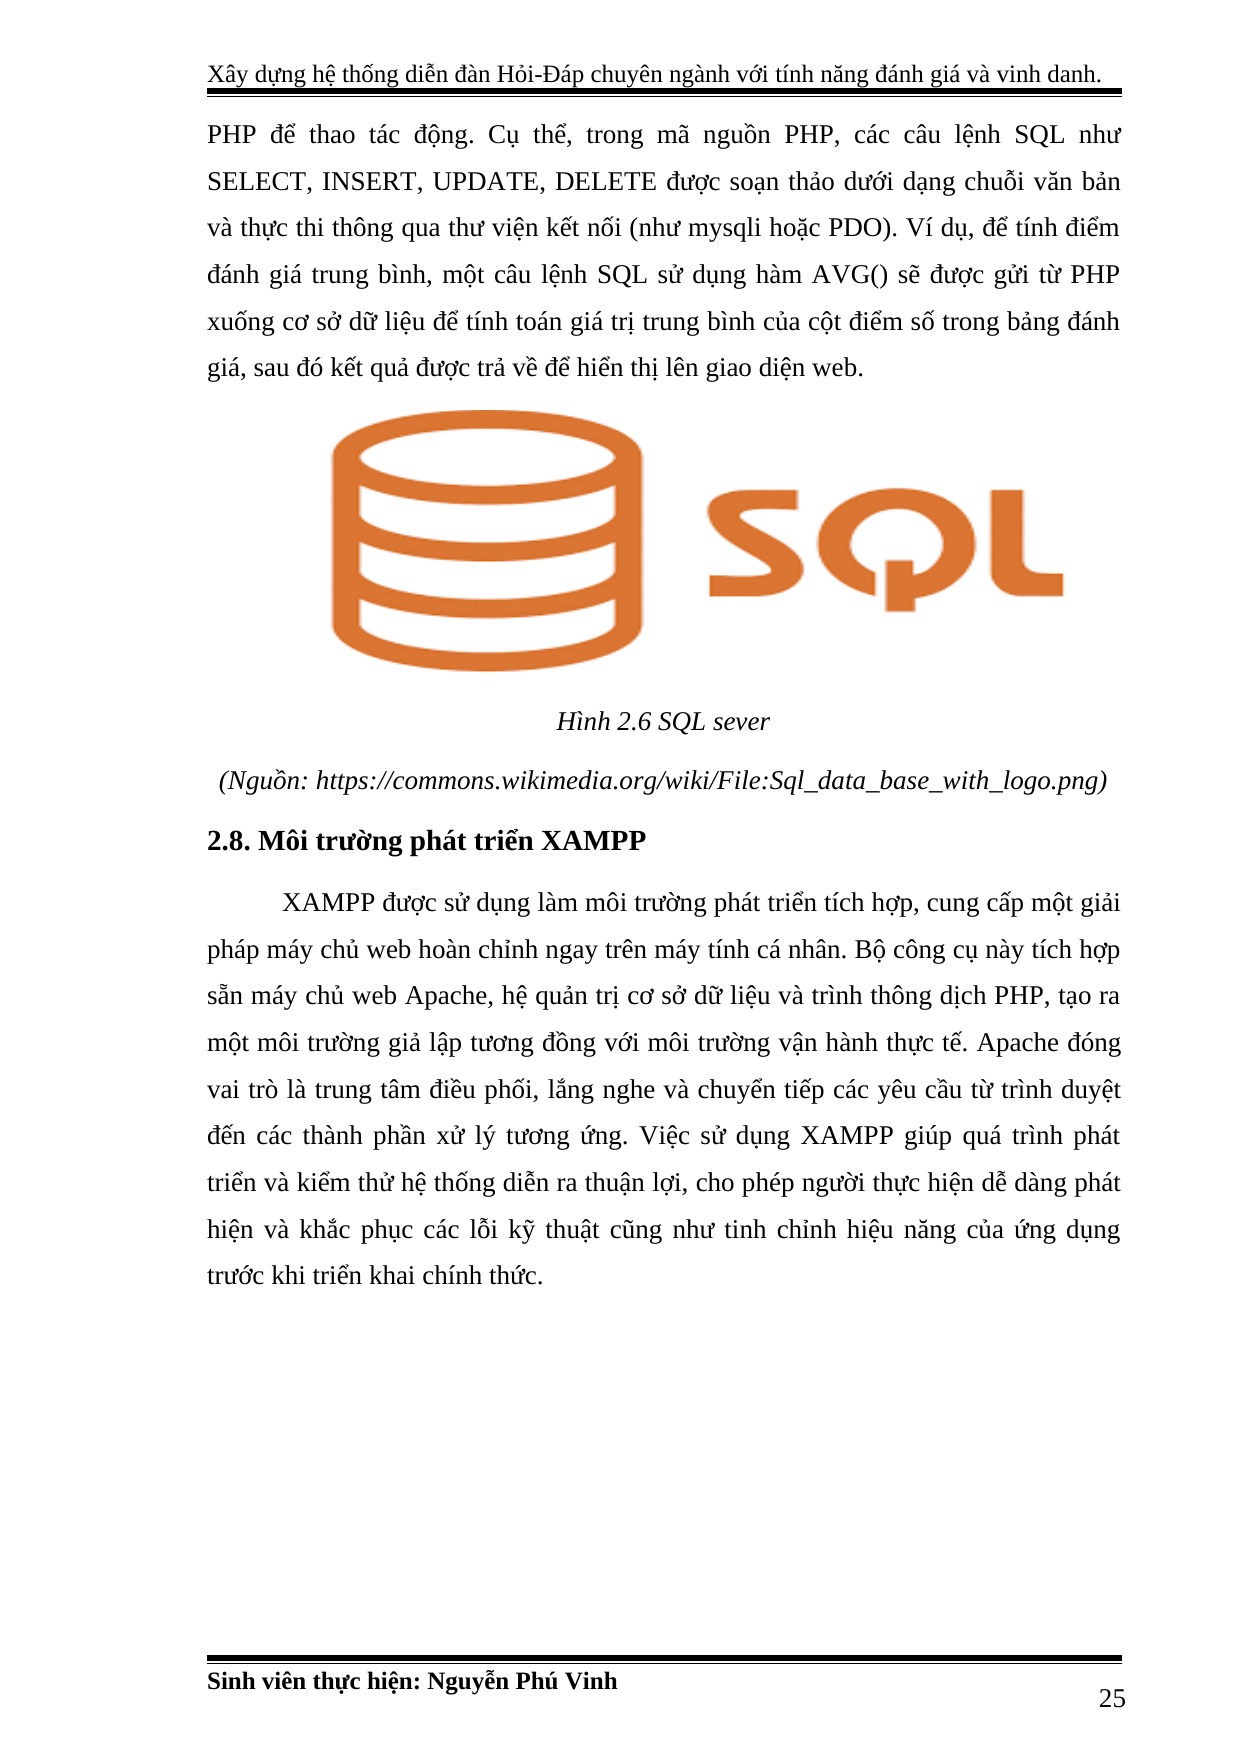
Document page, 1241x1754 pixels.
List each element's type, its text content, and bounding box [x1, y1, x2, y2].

picture [281, 410, 1117, 677]
text (Nguồn: https://commons.wikimedia.org/wiki/File:Sql_data_base_with_logo.png) [207, 764, 1122, 795]
subtitle Môi trường phát triển XAMPP [207, 823, 1122, 857]
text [207, 118, 1122, 383]
text XAMPP được sử dụng làm môi trường phát triển tích hợp, cung cấp một giải pháp máy chủ web hoàn chỉnh ngay trên máy tính cá nhân. Bộ công cụ này tích hợp sẵn máy chủ web Apache, hệ quản trị cơ sở dữ liệu và trình thông dịch PHP, tạo ra một môi trường giả lập tương đồng với môi trường vận hành thực tế. Apache đóng vai trò là trung tâm điều phối, lắng nghe và chuyển tiếp các yêu cầu từ trình duyệt đến các thành phần xử lý tương ứng. Việc sử dụng XAMPP giúp quá trình phát triển và kiểm thử hệ thống diễn ra thuận lợi, cho phép người thực hiện dễ dàng phát hiện và khắc phục các lỗi kỹ thuật cũng như tinh chỉnh hiệu năng của ứng dụng trước khi triển khai chính thức. [207, 886, 1122, 1291]
text Hình 2.6 SQL sever [207, 705, 1122, 736]
